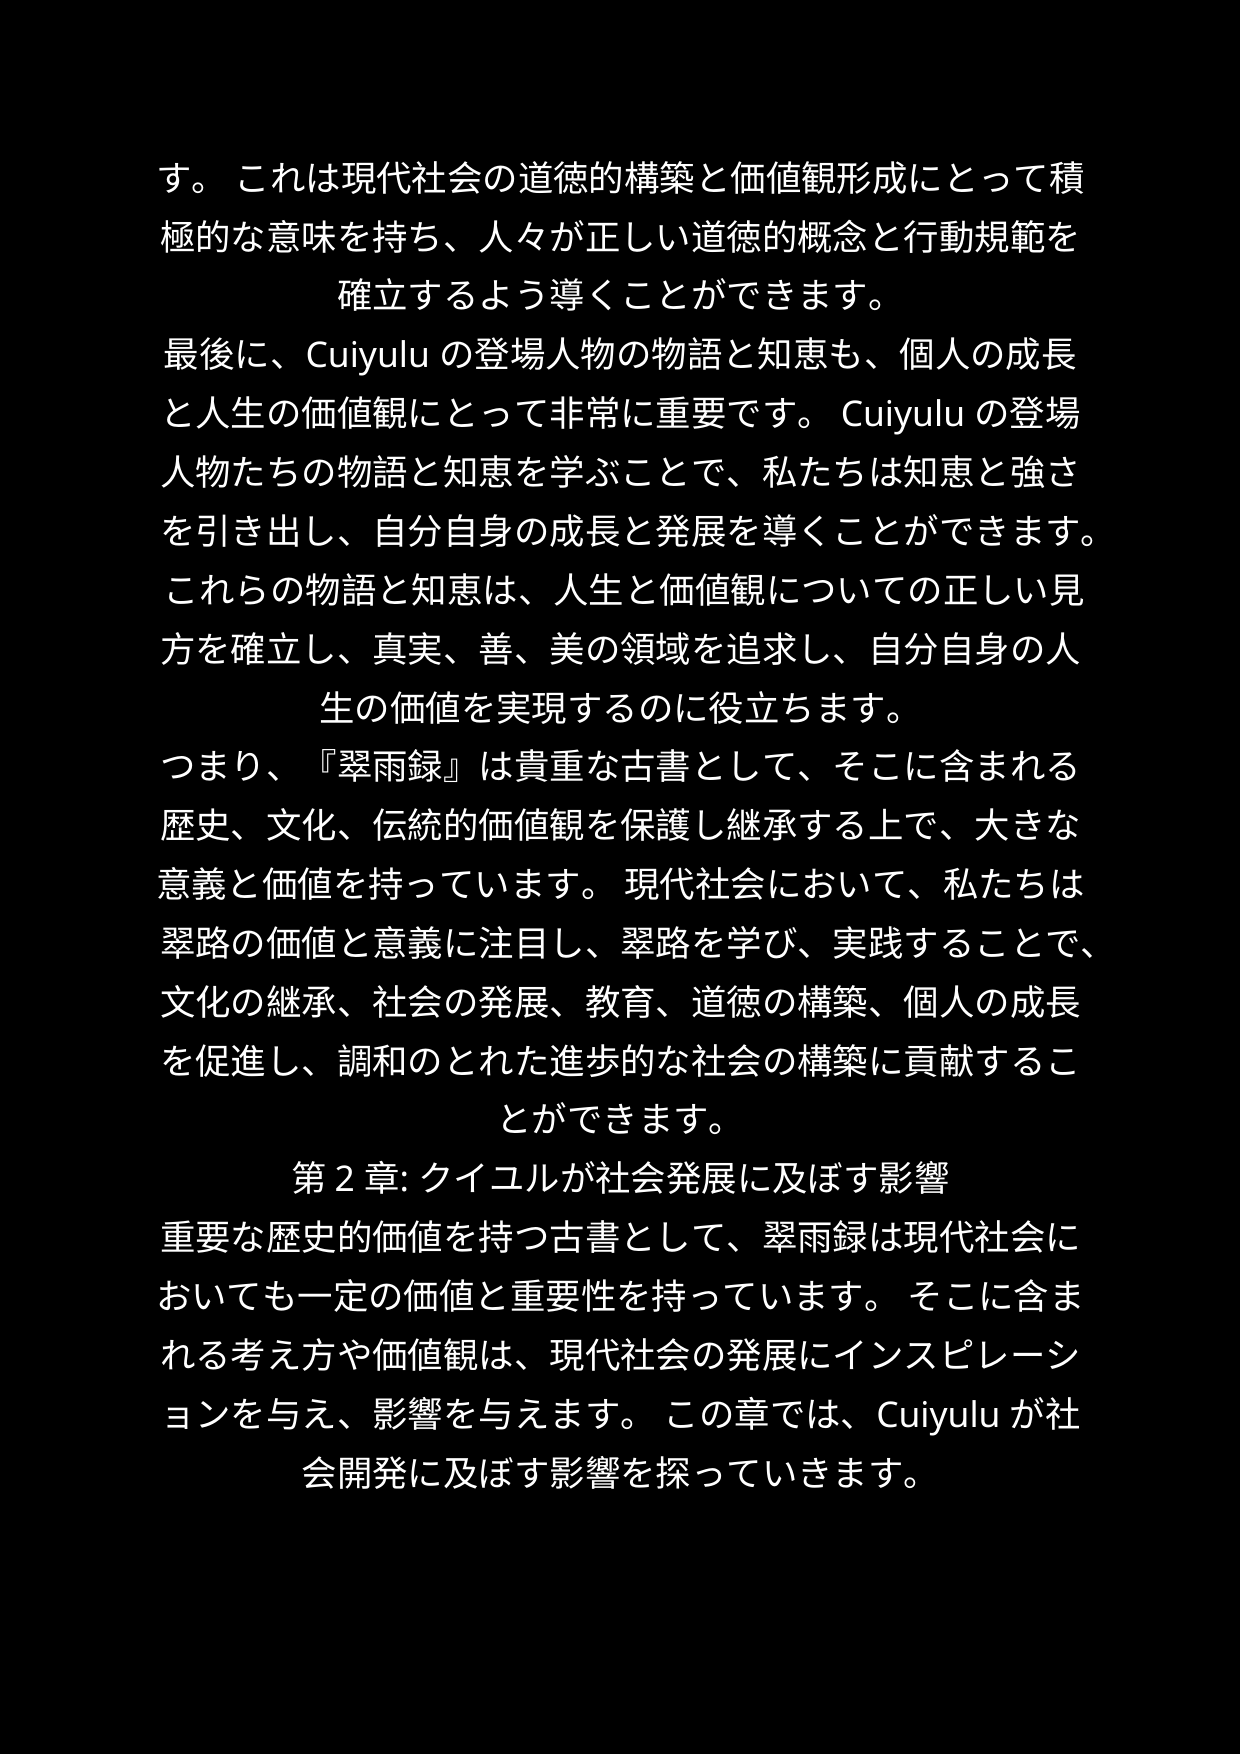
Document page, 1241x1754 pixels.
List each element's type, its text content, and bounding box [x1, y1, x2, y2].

text 最後に、Cuiyulu の登場人物の物語と知恵も、個人の成長と人生の価値観にとって非常に重要です。 Cuiyulu の登場人物たちの物語と知恵を学ぶことで、私たちは知恵と強さを引き出し、自分自身の成長と発展を導くことができます。 これらの物語と知恵は、人生と価値観についての正しい見方を確立し、真実、善、美の領域を追求し、自分自身の人生の価値を実現するのに役立ちます。 [150, 327, 1090, 731]
text 第 2 章: クイユルが社会発展に及ぼす影響 [150, 1151, 1090, 1202]
text つまり、『翠雨録』は貴重な古書として、そこに含まれる歴史、文化、伝統的価値観を保護し継承する上で、大きな意義と価値を持っています。 現代社会において、私たちは翠路の価値と意義に注目し、翠路を学び、実践することで、文化の継承、社会の発展、教育、道徳の構築、個人の成長を促進し、調和のとれた進歩的な社会の構築に貢献することができます。 [150, 739, 1090, 1143]
text 重要な歴史的価値を持つ古書として、翠雨録は現代社会においても一定の価値と重要性を持っています。 そこに含まれる考え方や価値観は、現代社会の発展にインスピレーションを与え、影響を与えます。 この章では、Cuiyulu が社会開発に及ぼす影響を探っていきます。 [150, 1210, 1090, 1496]
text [150, 150, 1090, 319]
